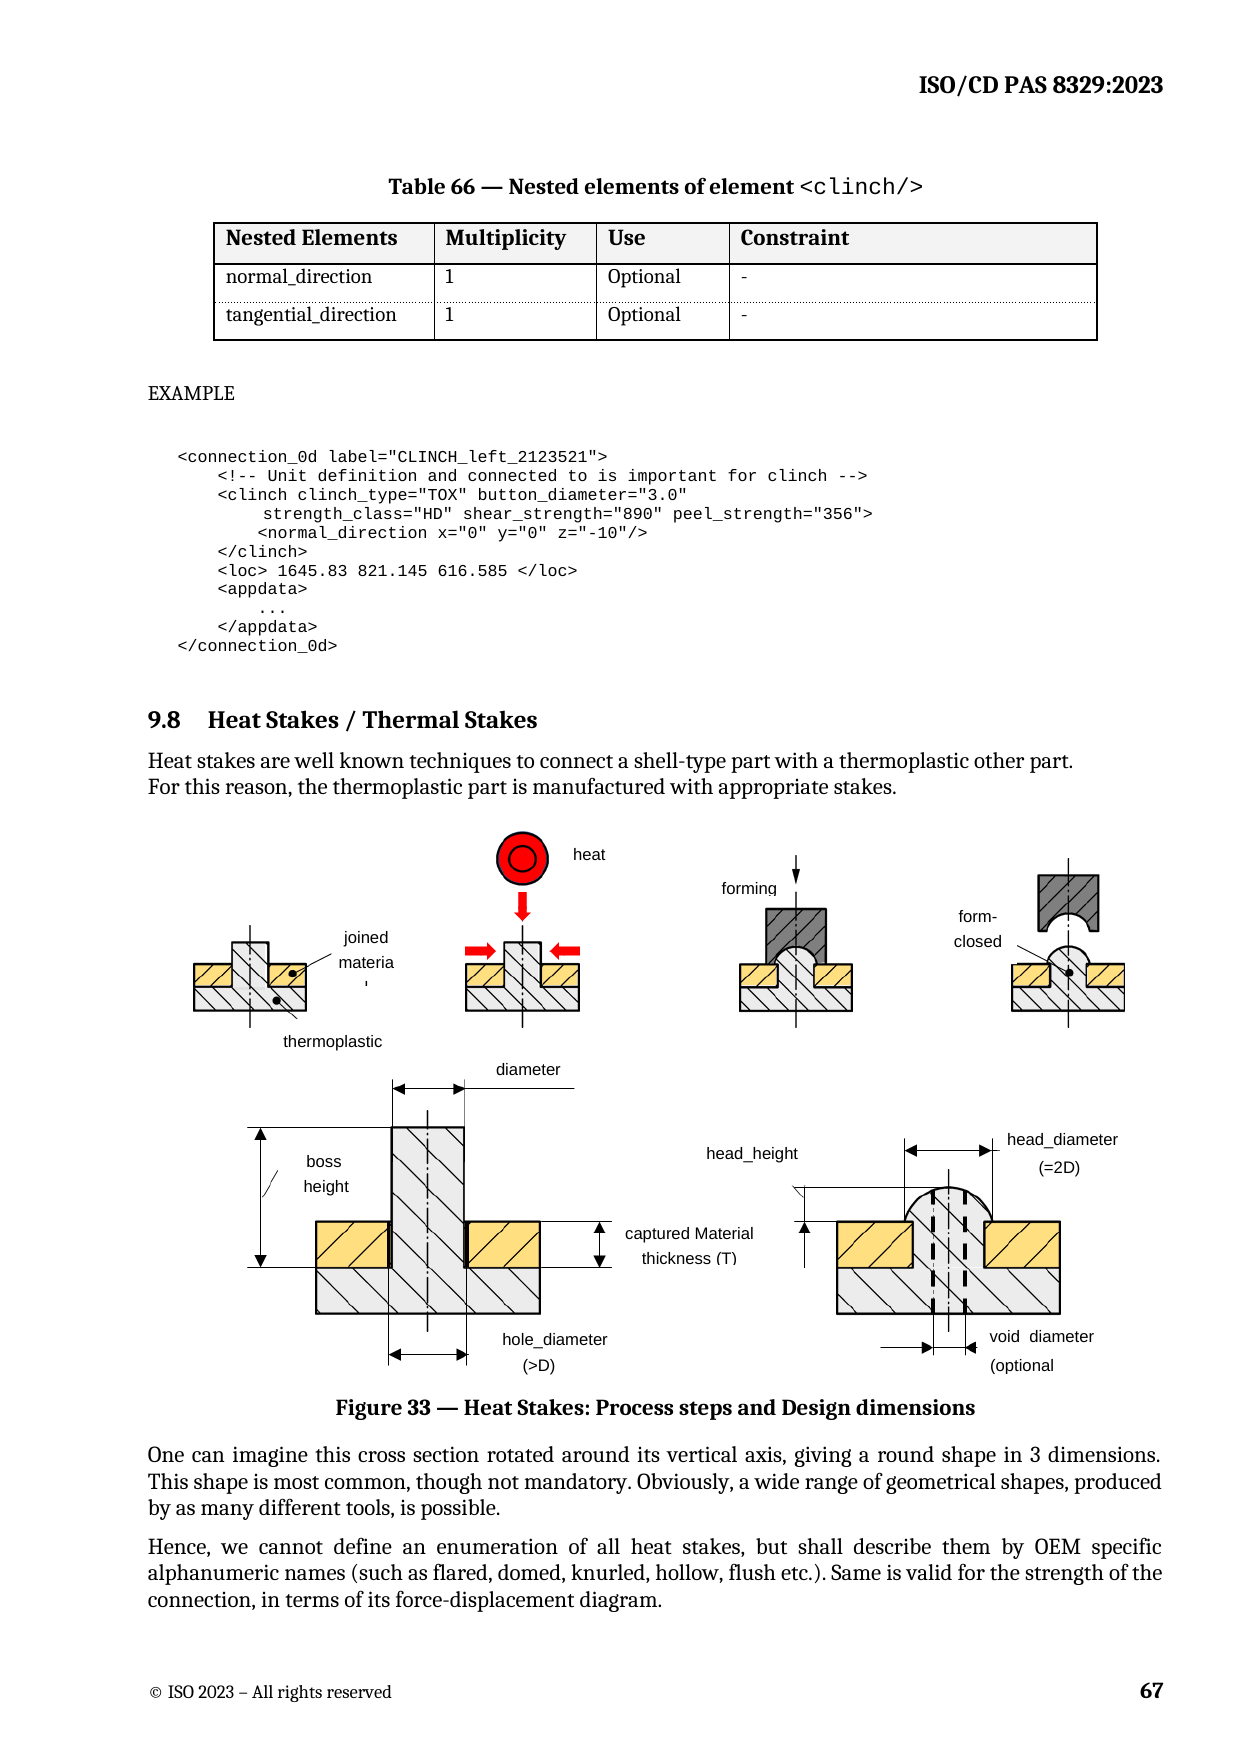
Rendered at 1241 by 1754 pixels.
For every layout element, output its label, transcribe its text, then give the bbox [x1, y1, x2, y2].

text For this reason, the thermoplastic part is manufactured with appropriate stakes. [148, 774, 1163, 800]
text </appdata> [165, 619, 1146, 637]
picture [193, 831, 1125, 1378]
text Table 66 — Nested elements of element <clinch/> [148, 174, 1163, 201]
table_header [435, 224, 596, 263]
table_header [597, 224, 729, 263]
text strength_class="HD" shear_strength="890" peel_strength="356"> [165, 506, 1146, 524]
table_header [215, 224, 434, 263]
subtitle Heat Stakes / Thermal Stakes [148, 706, 1163, 735]
text EXAMPLE [148, 380, 1163, 405]
text <appdata> [165, 581, 1146, 600]
text Heat stakes are well known techniques to connect a shell-type part with a thermoplastic other part. [148, 748, 1163, 774]
text <!-- Unit definition and connected to is important for clinch --> [165, 468, 1146, 487]
text One can imagine this cross section rotated around its vertical axis, giving a round shape in 3 dimensions. This shape is most common, though not mandatory. Obviously, a wide range of geometrical shapes, produced by as many different tools, is possible. [148, 1442, 1163, 1521]
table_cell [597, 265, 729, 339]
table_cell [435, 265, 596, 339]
text </clinch> [165, 543, 1146, 562]
text <loc> 1645.83 821.145 616.585 </loc> [165, 562, 1146, 581]
text <connection_0d label="CLINCH_left_2123521"> [165, 449, 1146, 468]
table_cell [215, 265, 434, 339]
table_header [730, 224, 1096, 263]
text <normal_direction x="0" y="0" z="-10"/> [165, 524, 1146, 543]
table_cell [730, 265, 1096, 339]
text ... [165, 600, 1146, 619]
text <clinch clinch_type="TOX" button_diameter="3.0" [165, 487, 1146, 506]
text </connection_0d> [165, 637, 1146, 656]
text Hence, we cannot define an enumeration of all heat stakes, but shall describe them by OEM specific alphanumeric names (such as flared, domed, knurled, hollow, flush etc.). Same is valid for the strength of the connection, in terms of its force-displacement diagram. [148, 1534, 1163, 1613]
